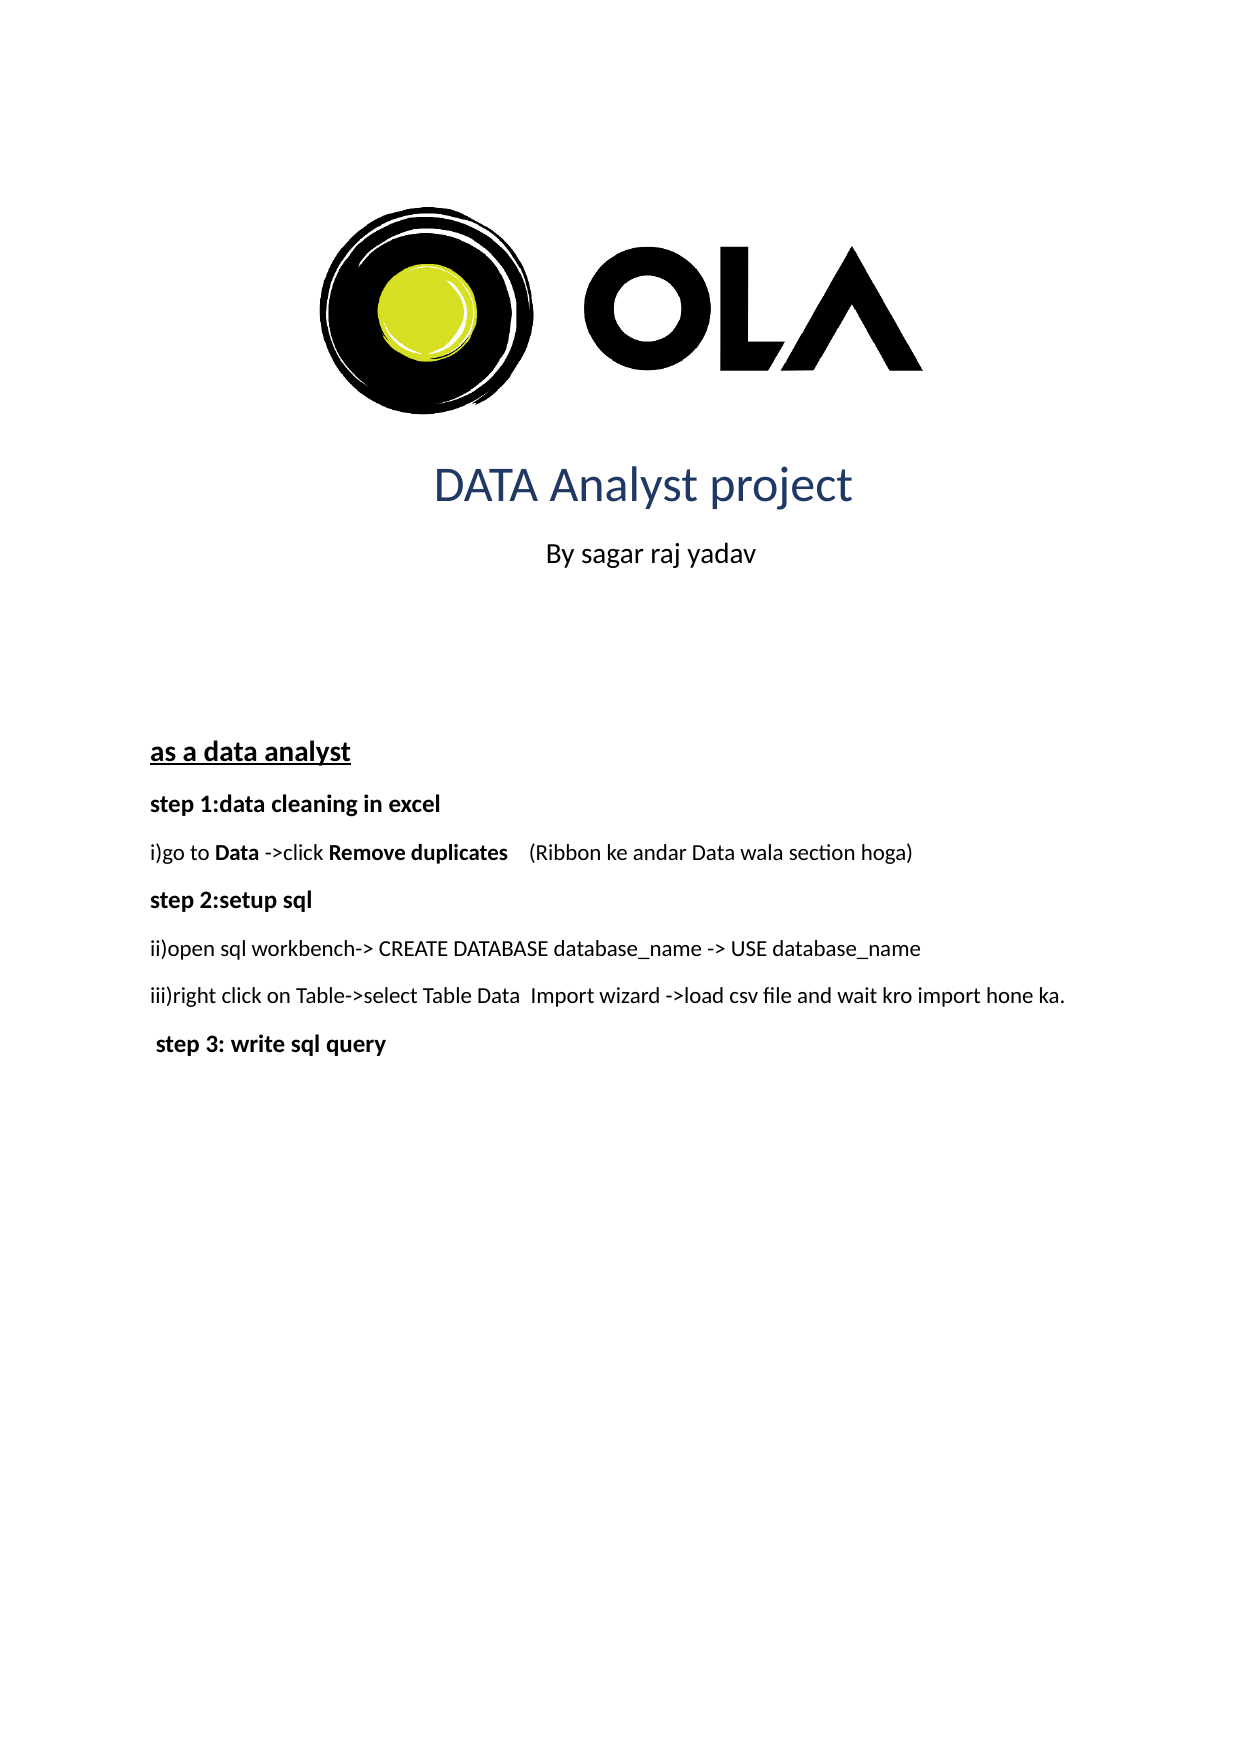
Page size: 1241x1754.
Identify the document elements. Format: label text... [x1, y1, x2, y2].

text i)go to Data ->click Remove duplicates (Ribbon ke andar Data wala section hoga) [150, 838, 1090, 866]
text ii)open sql workbench-> CREATE DATABASE database_name -> USE database_name [150, 934, 1090, 962]
text DATA Analyst project [150, 453, 1090, 514]
text iii)right click on Table->select Table Data Import wizard ->load csv file and wait kro import hone ka. [150, 981, 1090, 1009]
text step 1:data cleaning in excel [150, 788, 1090, 818]
text By sagar raj yadav [150, 535, 1090, 571]
text as a data analyst [150, 733, 1090, 768]
text step 3: write sql query [150, 1028, 1090, 1058]
text step 2:setup sql [150, 884, 1090, 915]
picture [201, 150, 1015, 434]
